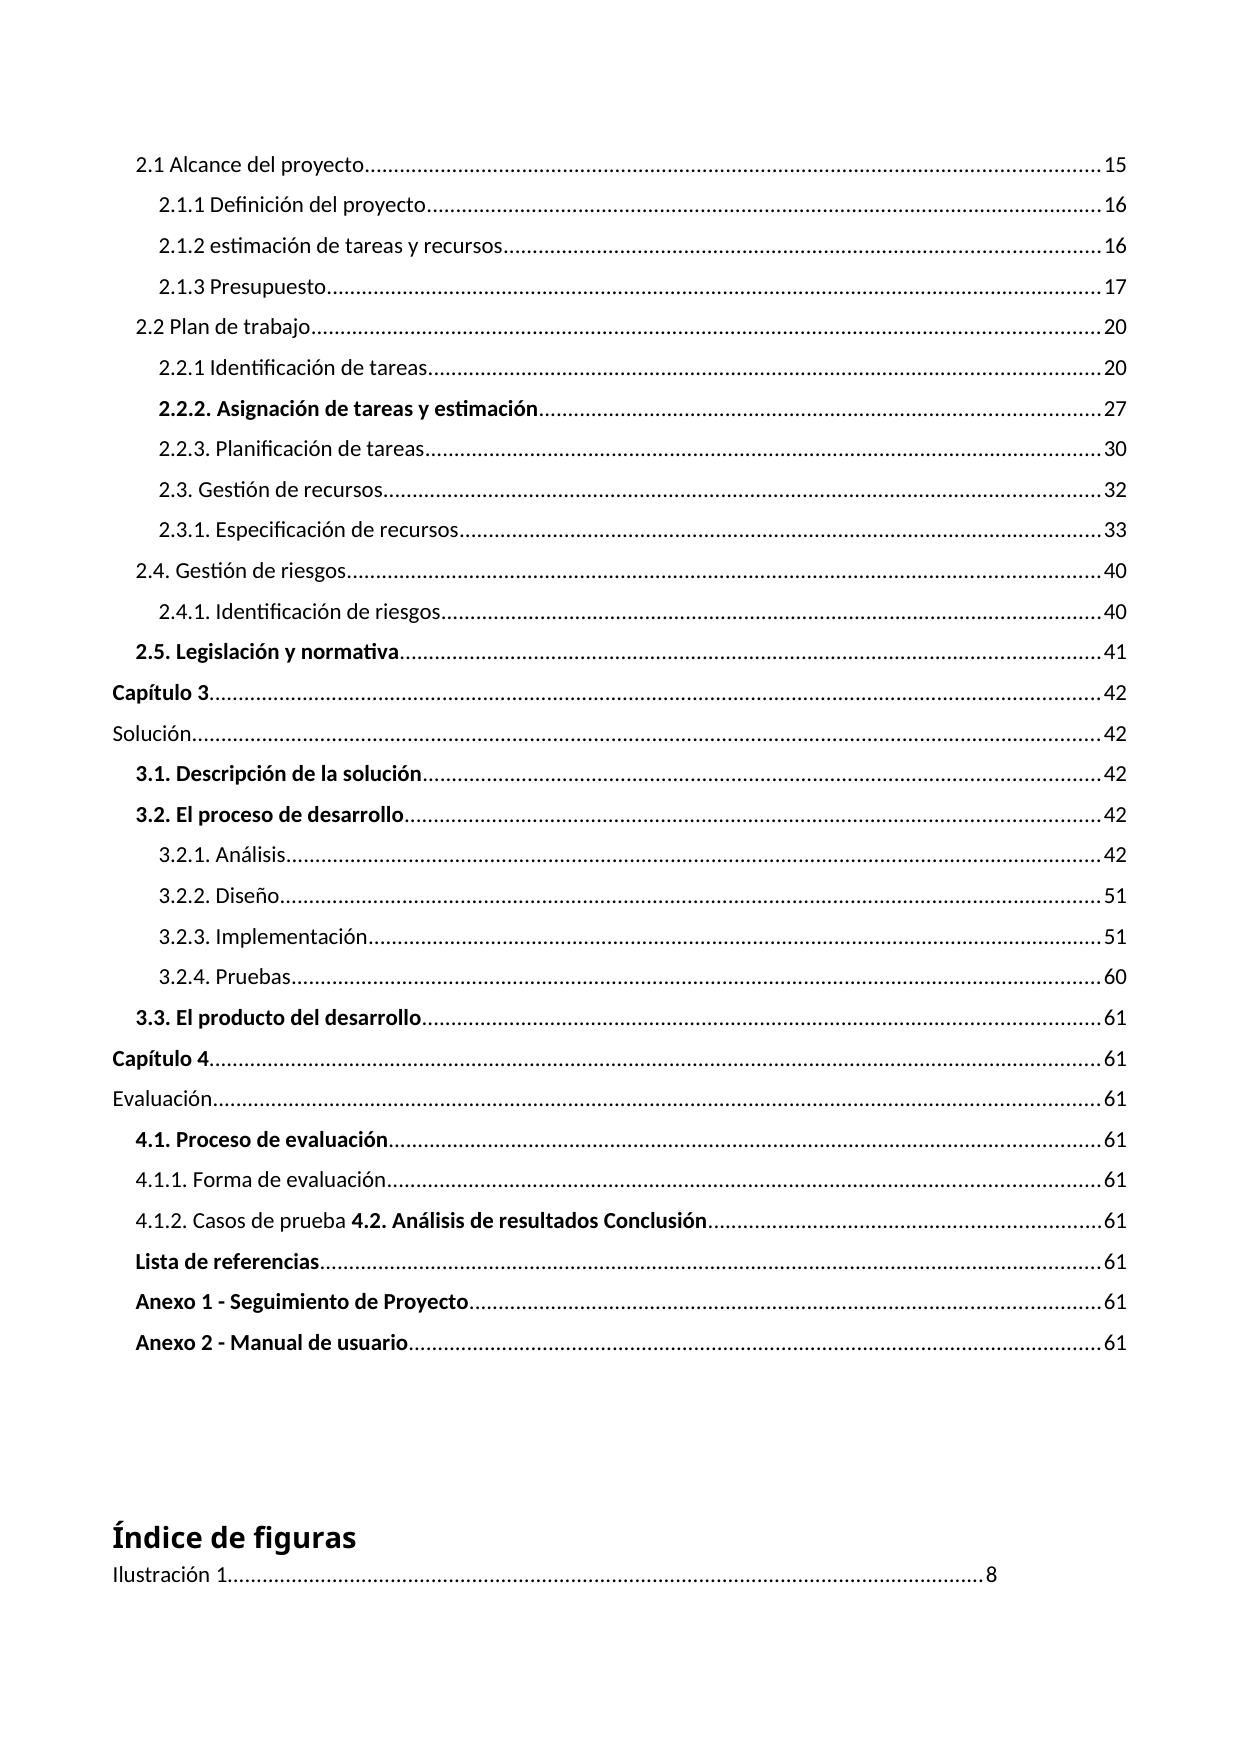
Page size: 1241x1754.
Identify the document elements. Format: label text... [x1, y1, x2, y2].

text Ilustración 1 8 [112, 1561, 1128, 1588]
subtitle Índice de figuras [112, 1518, 1128, 1557]
